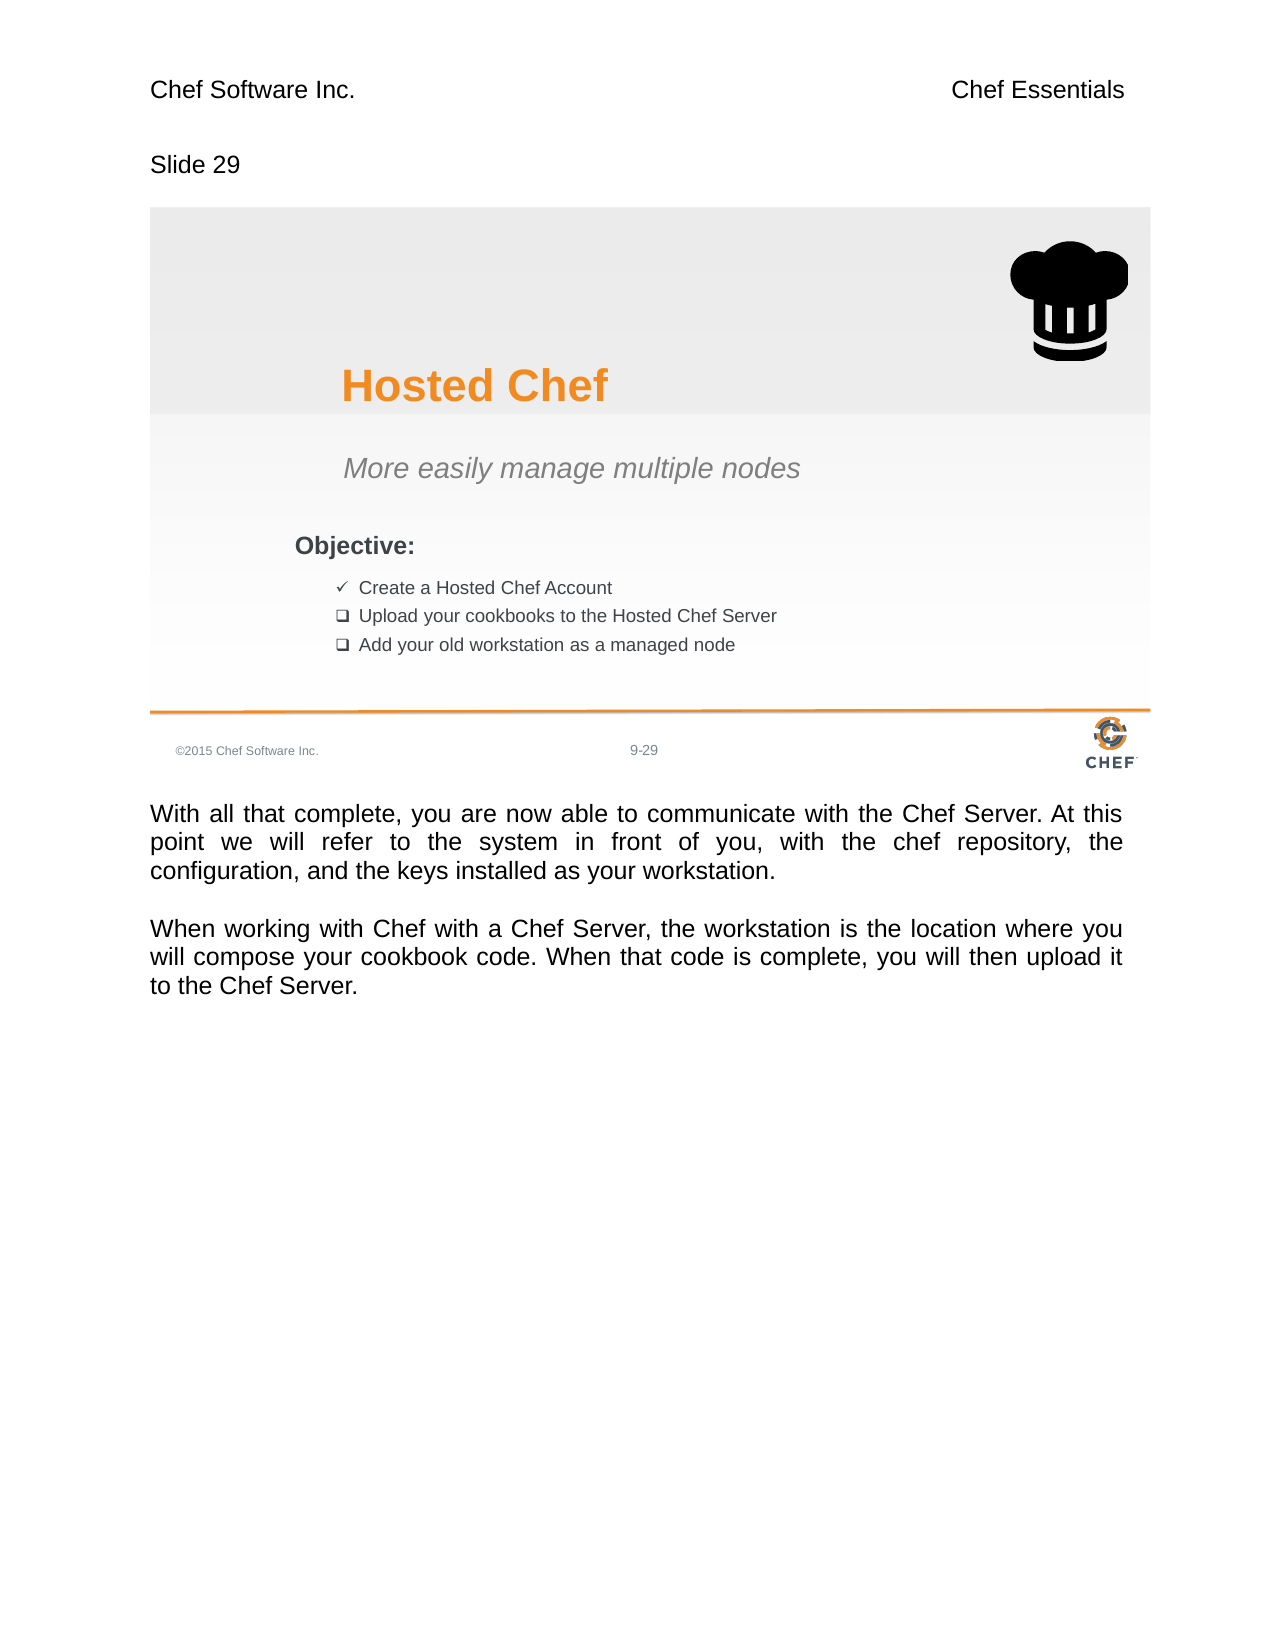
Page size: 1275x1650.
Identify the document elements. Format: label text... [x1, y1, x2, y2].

text When working with Chef with a Chef Server, the workstation is the location where you will compose your cookbook code. When that code is complete, you will then upload it to the Chef Server. [150, 913, 1125, 1000]
text With all that complete, you are now able to communicate with the Chef Server. At this point we will refer to the system in front of you, with the chef repository, the configuration, and the keys installed as your workstation. [150, 798, 1125, 885]
text Slide 29 [150, 150, 1125, 179]
